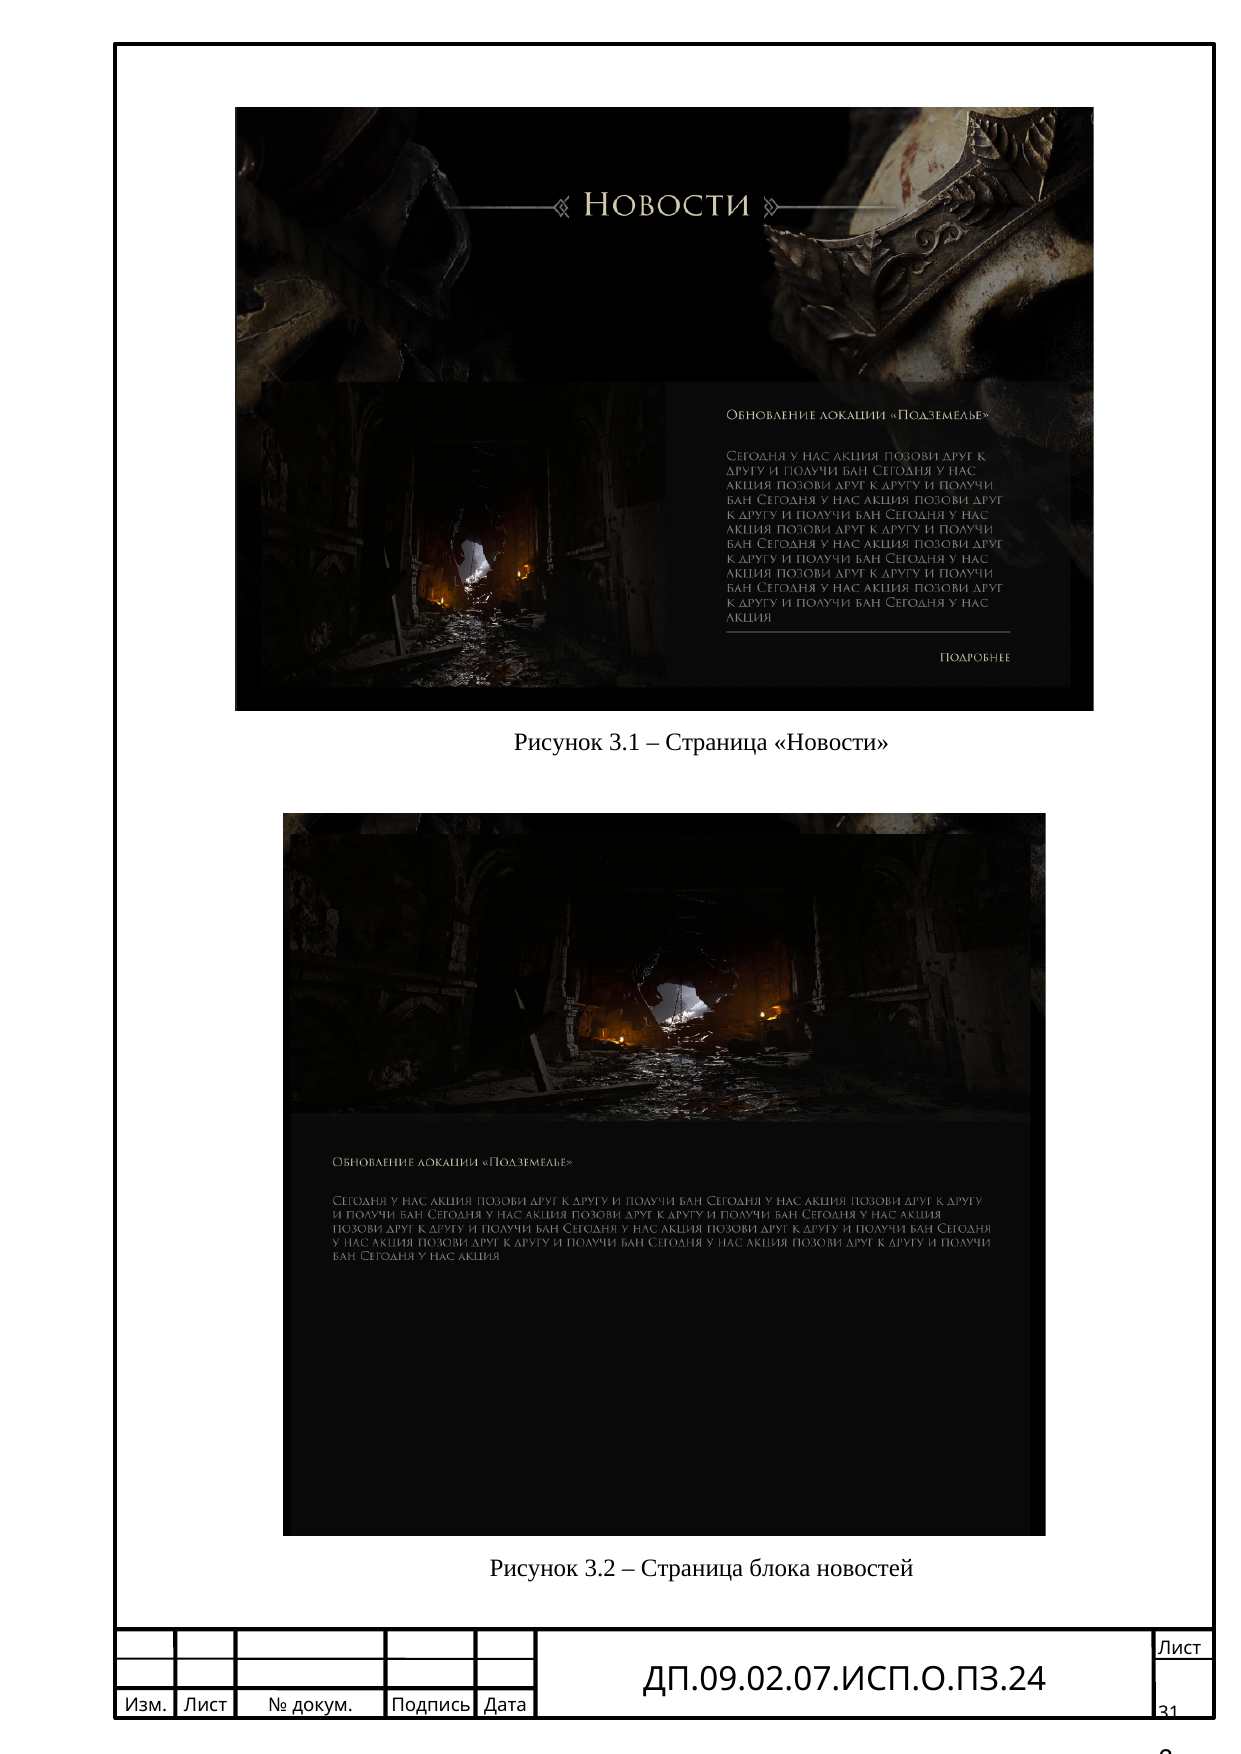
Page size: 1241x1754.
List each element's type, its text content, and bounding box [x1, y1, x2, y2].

text Рисунок 3.2 – Страница блока новостей [148, 1553, 1181, 1581]
picture [283, 813, 1046, 1536]
text Рисунок 3.1 – Страница «Новости» [148, 727, 1181, 756]
picture [235, 107, 1094, 711]
